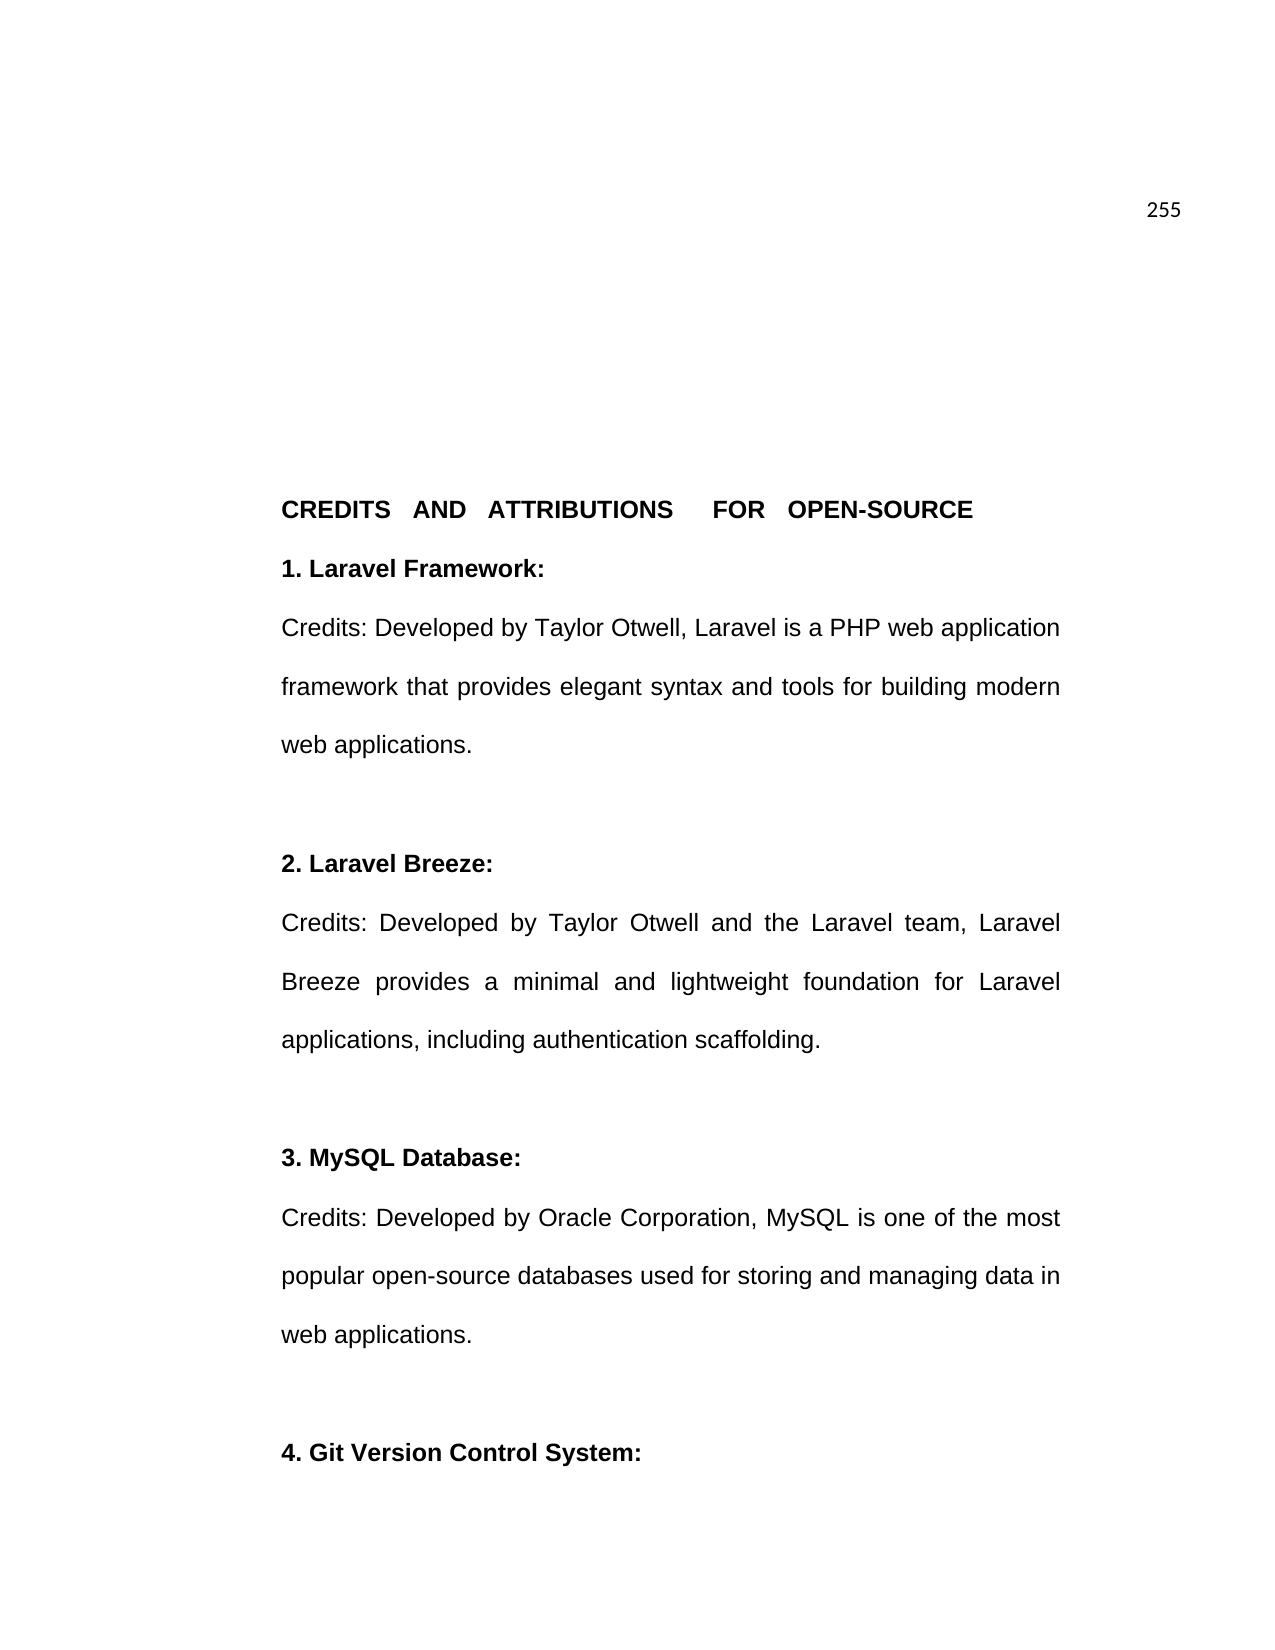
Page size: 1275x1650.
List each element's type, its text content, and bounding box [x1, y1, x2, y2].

text 4. Git Version Control System: [281, 1438, 1062, 1467]
text 1. Laravel Framework: [281, 554, 1062, 583]
text 3. MySQL Database: [281, 1143, 1062, 1172]
text 2. Laravel Breeze: [281, 849, 1062, 877]
text Credits: Developed by Oracle Corporation, MySQL is one of the most popular open-source databases used for storing and managing data in web applications. [281, 1203, 1062, 1349]
text Credits: Developed by Taylor Otwell and the Laravel team, Laravel Breeze provides a minimal and lightweight foundation for Laravel applications, including authentication scaffolding. [281, 908, 1062, 1054]
text Credits: Developed by Taylor Otwell, Laravel is a PHP web application framework that provides elegant syntax and tools for building modern web applications. [281, 613, 1062, 759]
text CREDITS AND ATTRIBUTIONS FOR OPEN-SOURCE [281, 495, 1062, 523]
